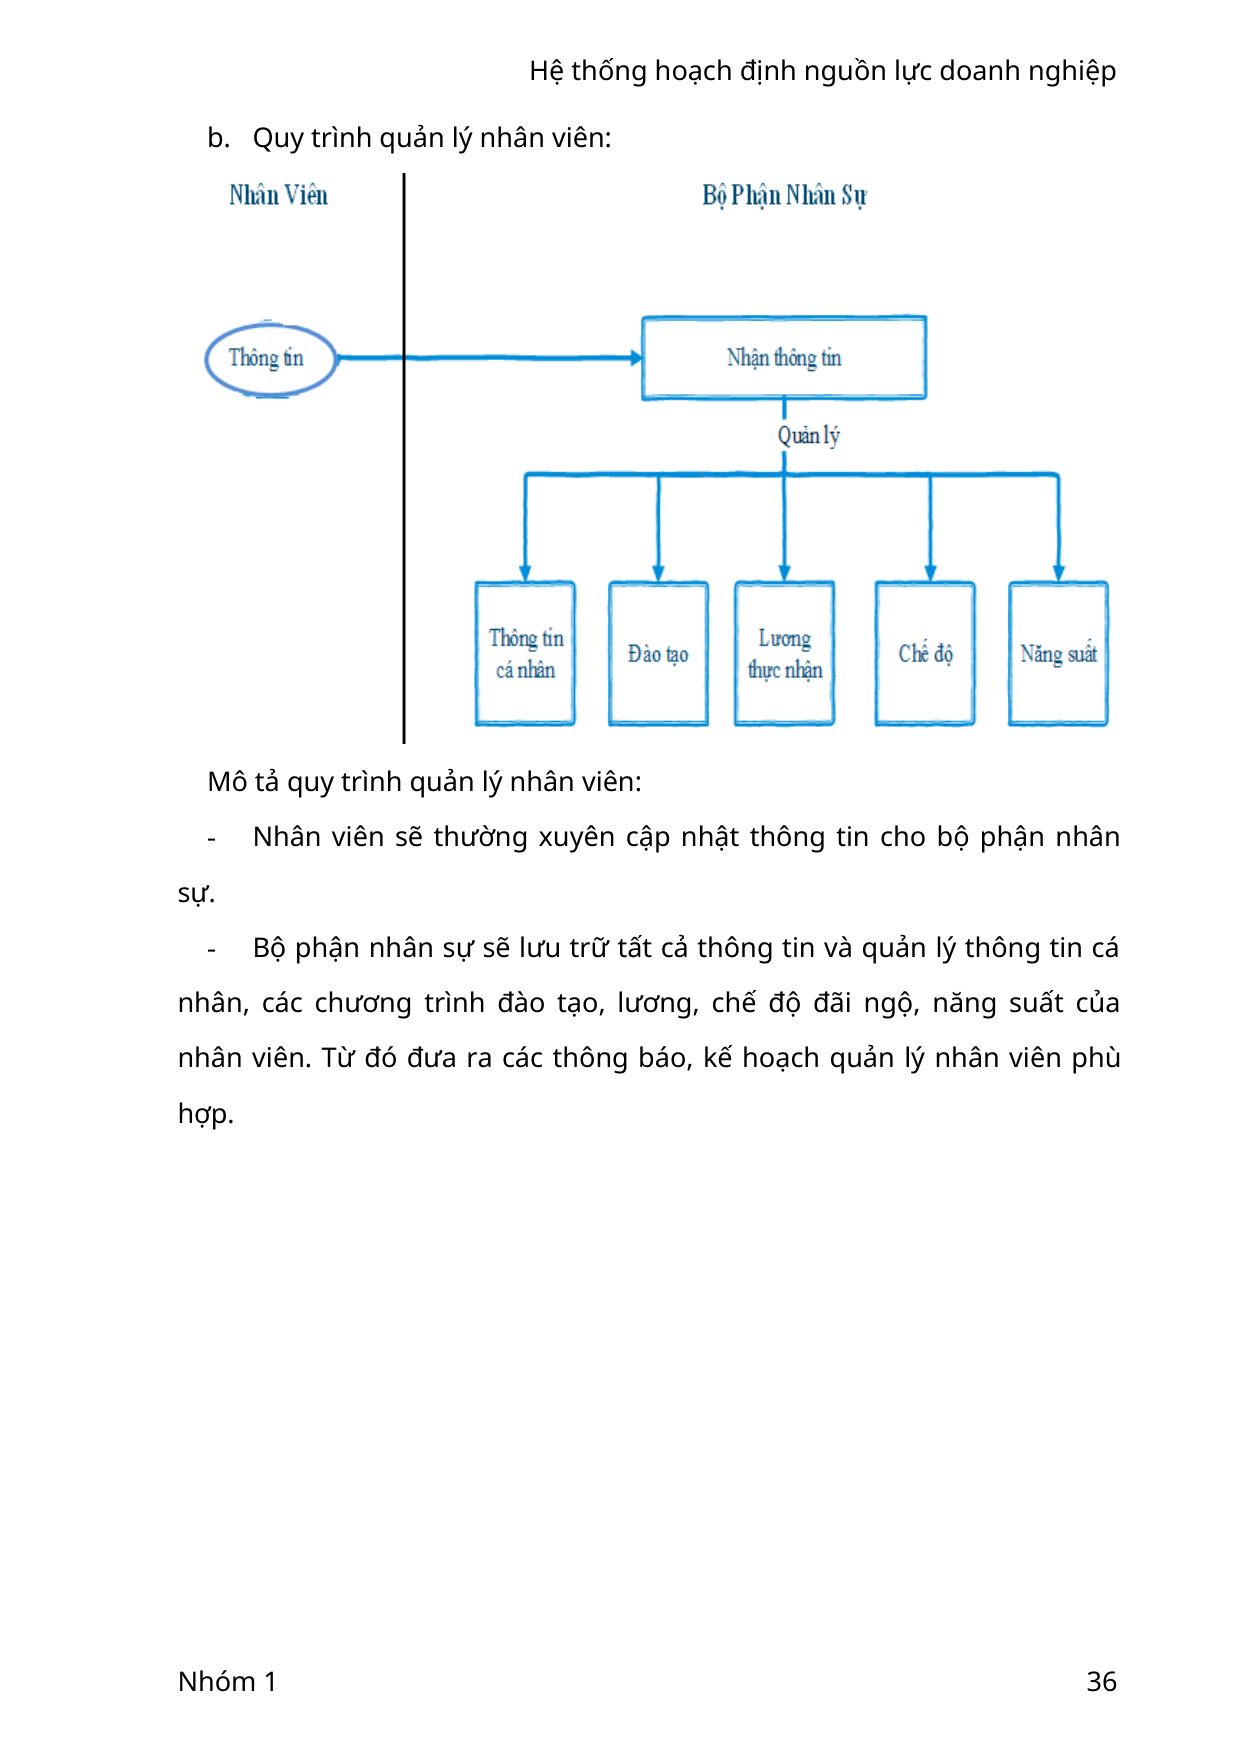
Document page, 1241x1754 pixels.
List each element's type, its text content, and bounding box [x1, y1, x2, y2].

list Nhân viên sẽ thường xuyên cập nhật thông tin cho bộ phận nhân sự. [177, 818, 1122, 910]
list Bộ phận nhân sự sẽ lưu trữ tất cả thông tin và quản lý thông tin cá nhân, các chương trình đào tạo, lương, chế độ đãi ngộ, năng suất của nhân viên. Từ đó đưa ra các thông báo, kế hoạch quản lý nhân viên phù hợp. [177, 928, 1122, 1131]
subtitle Quy trình quản lý nhân viên: [177, 118, 1122, 155]
text Mô tả quy trình quản lý nhân viên: [177, 762, 1122, 799]
picture [177, 173, 1122, 744]
